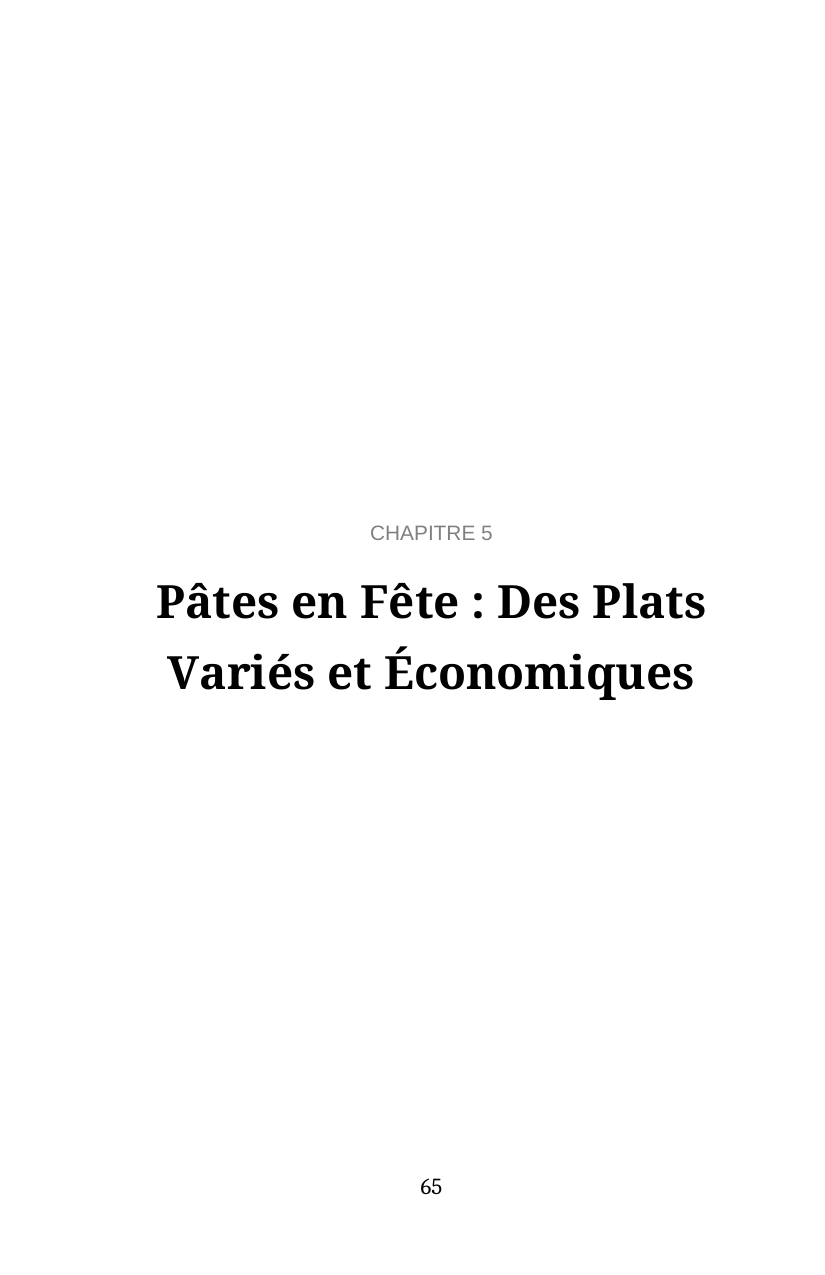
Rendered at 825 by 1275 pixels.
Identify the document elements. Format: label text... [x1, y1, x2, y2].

text Pâtes en Fête : Des Plats Variés et Économiques [112, 569, 750, 703]
text CHAPITRE 5 [112, 521, 750, 545]
